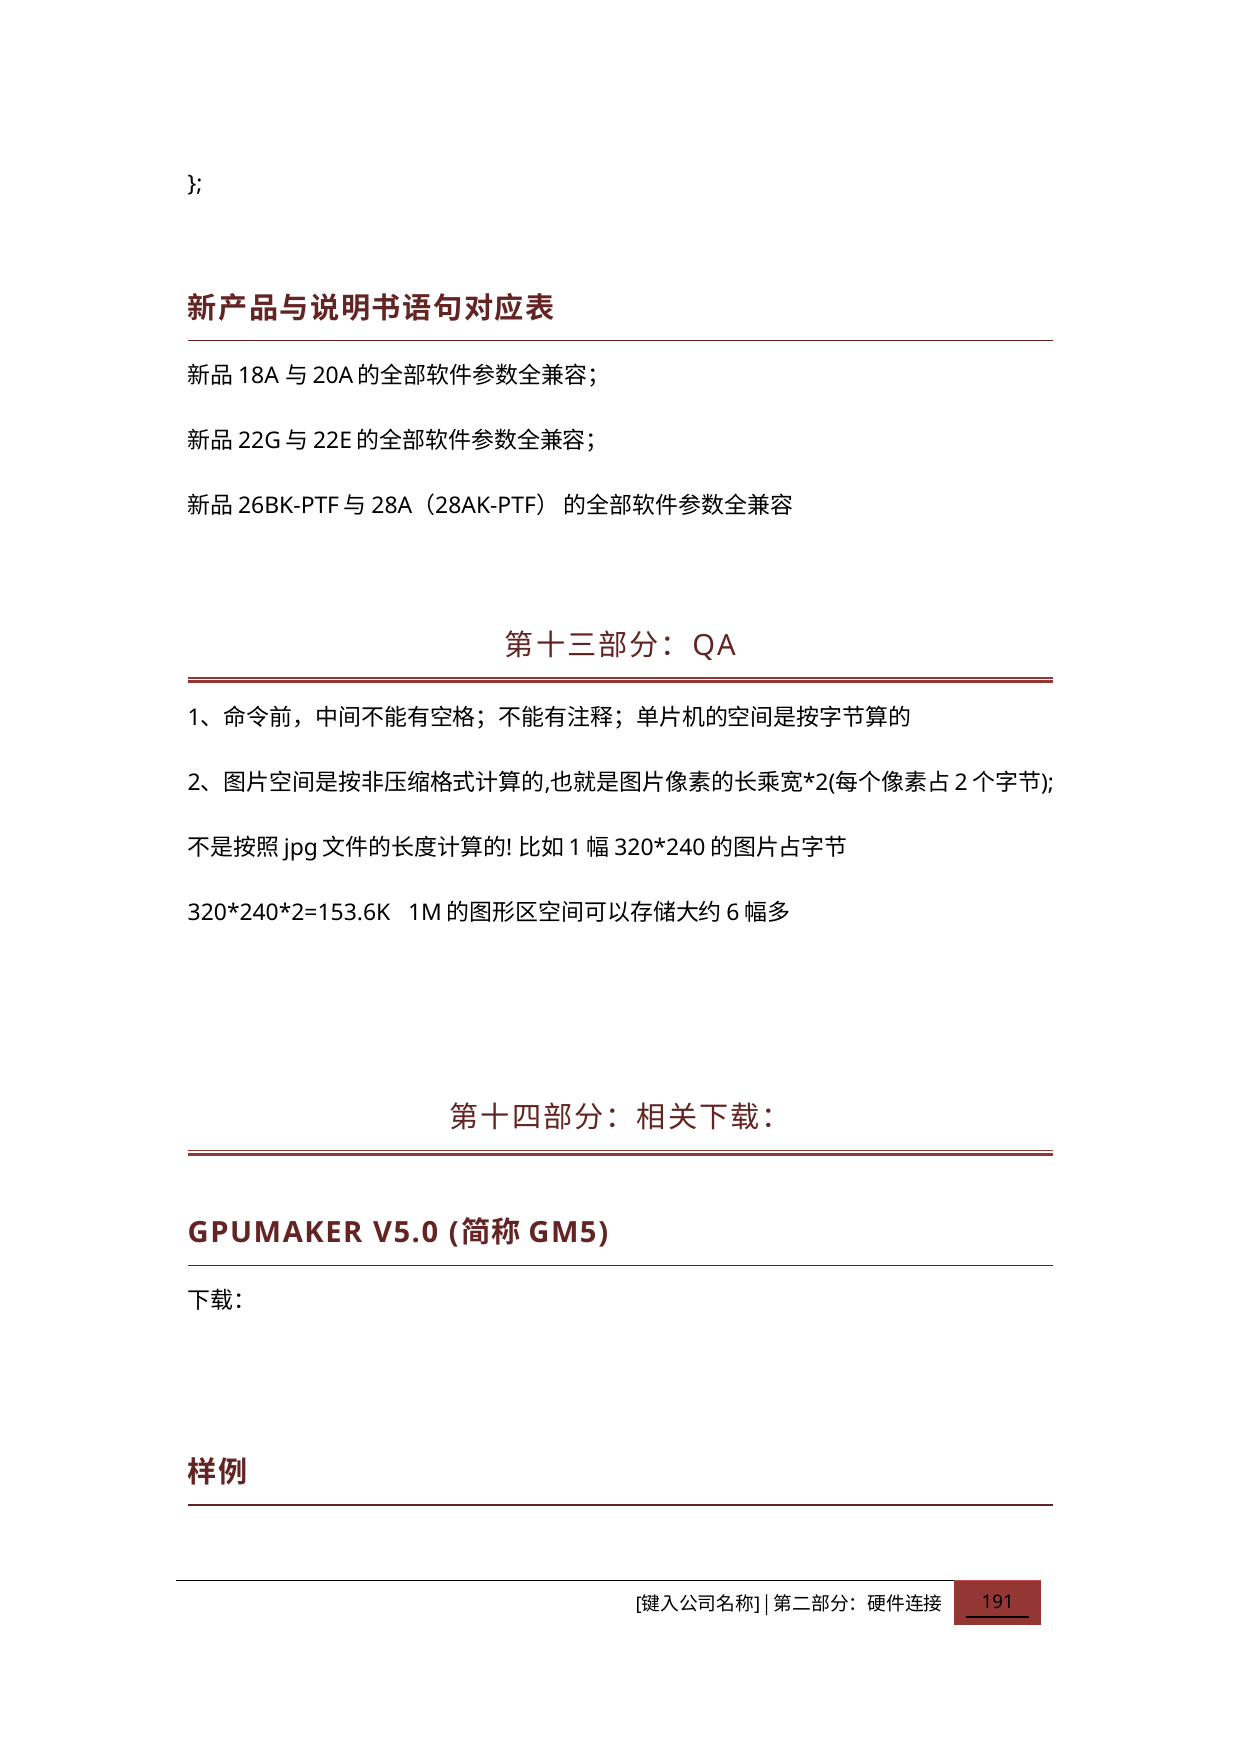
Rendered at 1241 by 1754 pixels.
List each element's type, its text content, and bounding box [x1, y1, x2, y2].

subtitle 第十四部分：相关下载： [187, 1083, 1053, 1156]
subtitle 样例 [187, 1437, 1053, 1506]
text }; [187, 166, 1053, 199]
text 1、命令前，中间不能有空格；不能有注释；单片机的空间是按字节算的 [187, 683, 1053, 748]
subtitle 第十三部分：QA [187, 610, 1053, 683]
text 新品26BK-PTF与28A（28AK-PTF） 的全部软件参数全兼容 [187, 471, 1053, 536]
text 新品18A 与20A的全部软件参数全兼容； [187, 341, 1053, 406]
text 2、图片空间是按非压缩格式计算的,也就是图片像素的长乘宽*2(每个像素占2个字节);不是按照jpg文件的长度计算的! 比如1幅 320*240的图片占字节 320*240*2=153.6K 1M的图形区空间可以存储大约6幅多 [187, 748, 1053, 943]
subtitle 新产品与说明书语句对应表 [187, 273, 1053, 341]
subtitle GpuMaker V5.0 (简称GM5) [187, 1198, 1053, 1266]
text 下载： http://www.a-diy.cn/gm/gpumaker.exe [187, 1266, 1053, 1331]
text 新品22G与22E的全部软件参数全兼容； [187, 406, 1053, 471]
